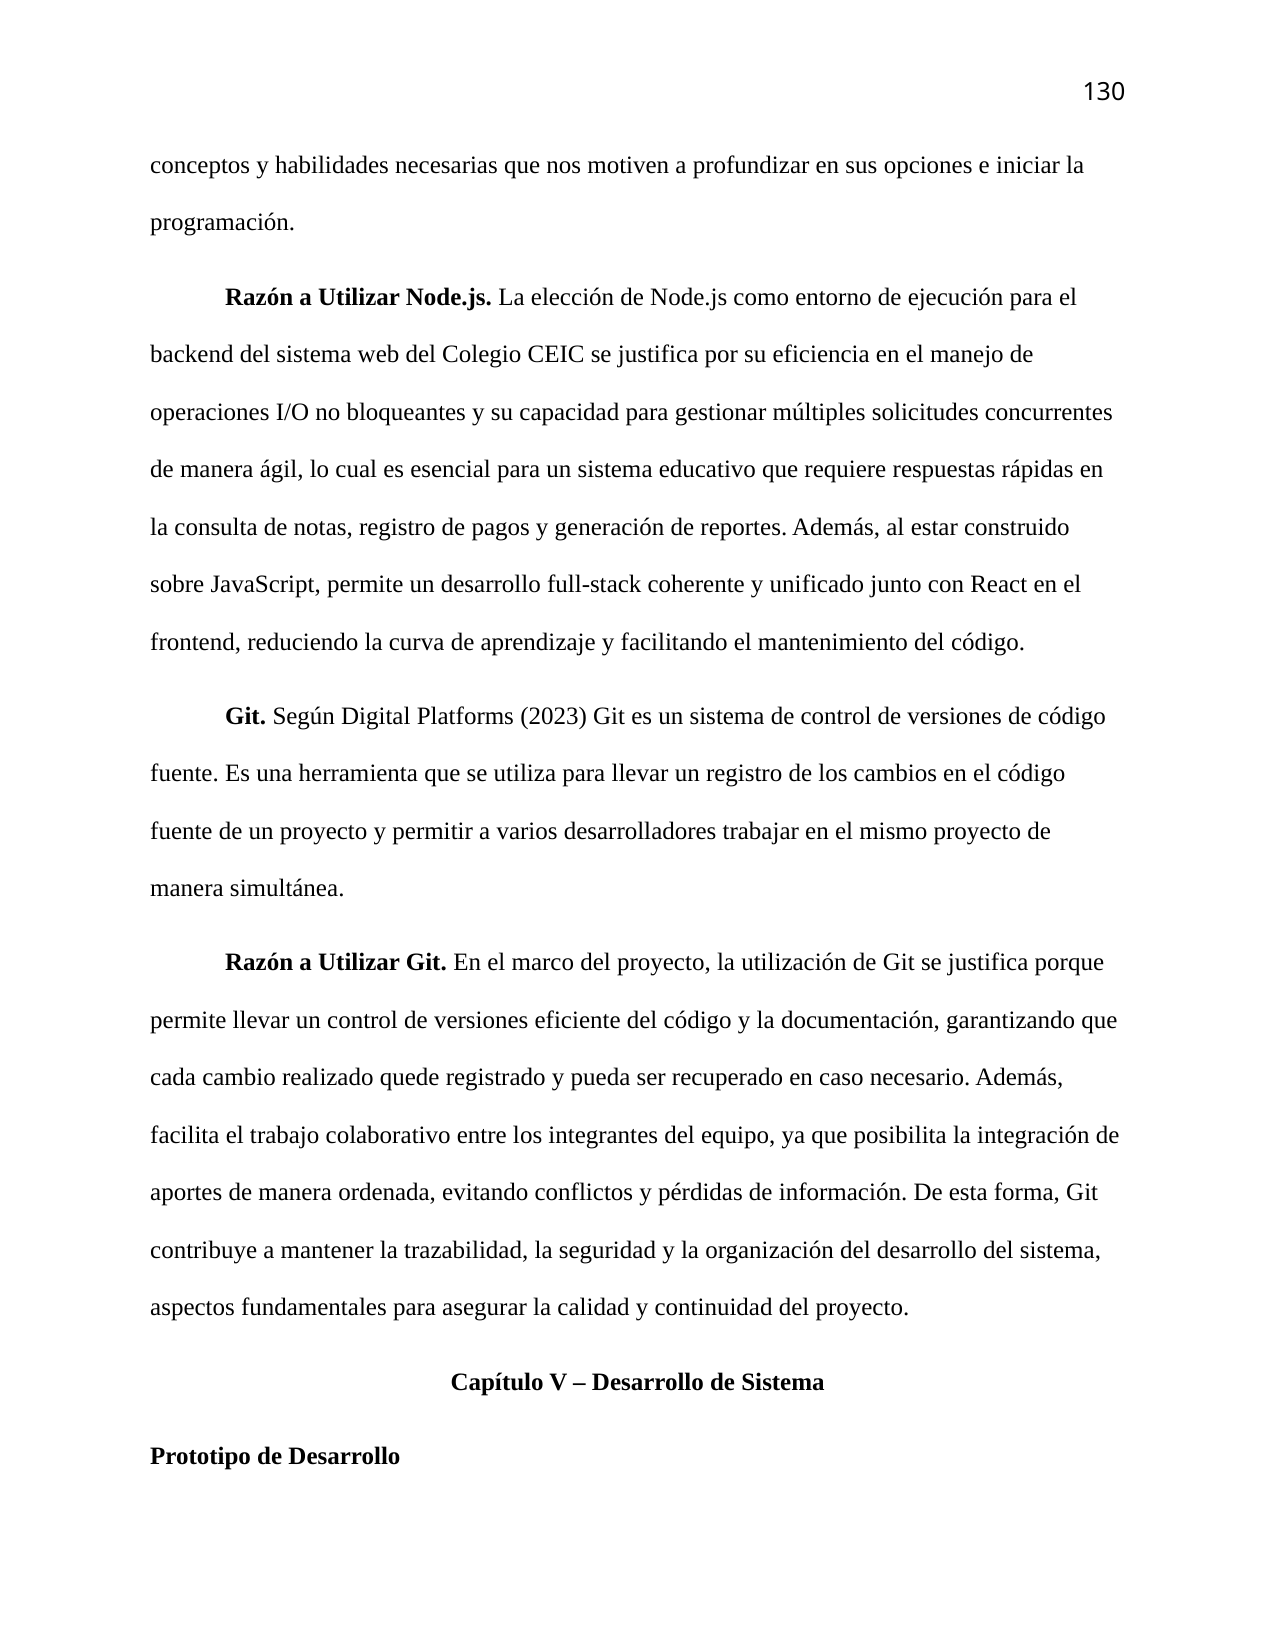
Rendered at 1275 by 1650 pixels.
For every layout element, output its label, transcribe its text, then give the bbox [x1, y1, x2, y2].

text Razón a Utilizar Git. En el marco del proyecto, la utilización de Git se justifica porque permite llevar un control de versiones eficiente del código y la documentación, garantizando que cada cambio realizado quede registrado y pueda ser recuperado en caso necesario. Además, facilita el trabajo colaborativo entre los integrantes del equipo, ya que posibilita la integración de aportes de manera ordenada, evitando conflictos y pérdidas de información. De esta forma, Git contribuye a mantener la trazabilidad, la seguridad y la organización del desarrollo del sistema, aspectos fundamentales para asegurar la calidad y continuidad del proyecto. [150, 947, 1125, 1321]
subtitle Capítulo V – Desarrollo de Sistema [150, 1367, 1125, 1395]
text Git. Según Digital Platforms (2023) Git es un sistema de control de versiones de código fuente. Es una herramienta que se utiliza para llevar un registro de los cambios en el código fuente de un proyecto y permitir a varios desarrolladores trabajar en el mismo proyecto de manera simultánea. [150, 701, 1125, 902]
subtitle Prototipo de Desarrollo [150, 1441, 1125, 1469]
text Razón a Utilizar Node.js. La elección de Node.js como entorno de ejecución para el backend del sistema web del Colegio CEIC se justifica por su eficiencia en el manejo de operaciones I/O no bloqueantes y su capacidad para gestionar múltiples solicitudes concurrentes de manera ágil, lo cual es esencial para un sistema educativo que requiere respuestas rápidas en la consulta de notas, registro de pagos y generación de reportes. Además, al estar construido sobre JavaScript, permite un desarrollo full-stack coherente y unificado junto con React en el frontend, reduciendo la curva de aprendizaje y facilitando el mantenimiento del código. [150, 282, 1125, 655]
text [150, 150, 1125, 236]
